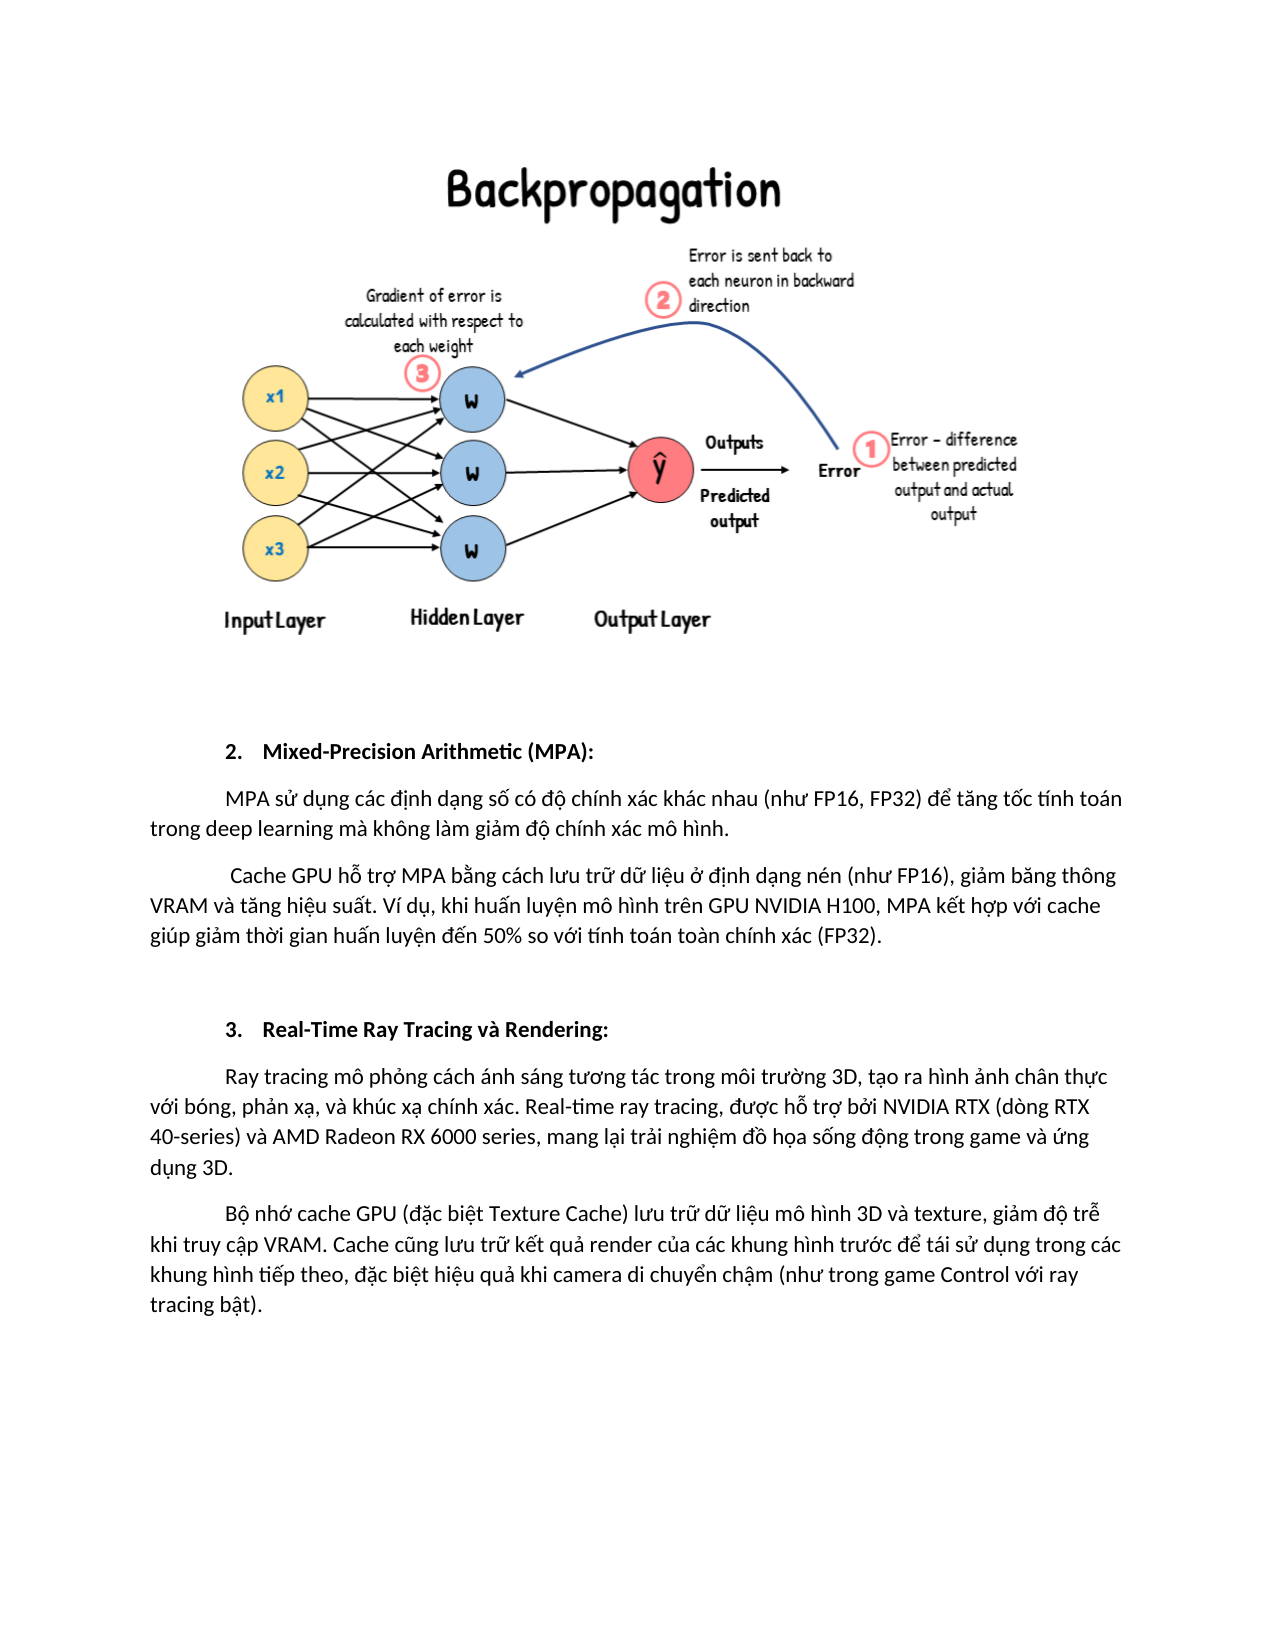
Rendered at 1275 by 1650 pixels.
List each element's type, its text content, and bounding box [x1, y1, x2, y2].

text MPA sử dụng các định dạng số có độ chính xác khác nhau (như FP16, FP32) để tăng tốc tính toán trong deep learning mà không làm giảm độ chính xác mô hình. [150, 784, 1125, 842]
list Mixed-Precision Arithmetic (MPA): [225, 737, 1125, 765]
picture [150, 150, 1077, 672]
text Bộ nhớ cache GPU (đặc biệt Texture Cache) lưu trữ dữ liệu mô hình 3D và texture, giảm độ trễ khi truy cập VRAM. Cache cũng lưu trữ kết quả render của các khung hình trước để tái sử dụng trong các khung hình tiếp theo, đặc biệt hiệu quả khi camera di chuyển chậm (như trong game Control với ray tracing bật). [150, 1199, 1125, 1318]
text Cache GPU hỗ trợ MPA bằng cách lưu trữ dữ liệu ở định dạng nén (như FP16), giảm băng thông VRAM và tăng hiệu suất. Ví dụ, khi huấn luyện mô hình trên GPU NVIDIA H100, MPA kết hợp với cache giúp giảm thời gian huấn luyện đến 50% so với tính toán toàn chính xác (FP32). [150, 861, 1125, 949]
text Ray tracing mô phỏng cách ánh sáng tương tác trong môi trường 3D, tạo ra hình ảnh chân thực với bóng, phản xạ, và khúc xạ chính xác. Real-time ray tracing, được hỗ trợ bởi NVIDIA RTX (dòng RTX 40-series) và AMD Radeon RX 6000 series, mang lại trải nghiệm đồ họa sống động trong game và ứng dụng 3D. [150, 1062, 1125, 1181]
list Real-Time Ray Tracing và Rendering: [225, 1015, 1125, 1043]
